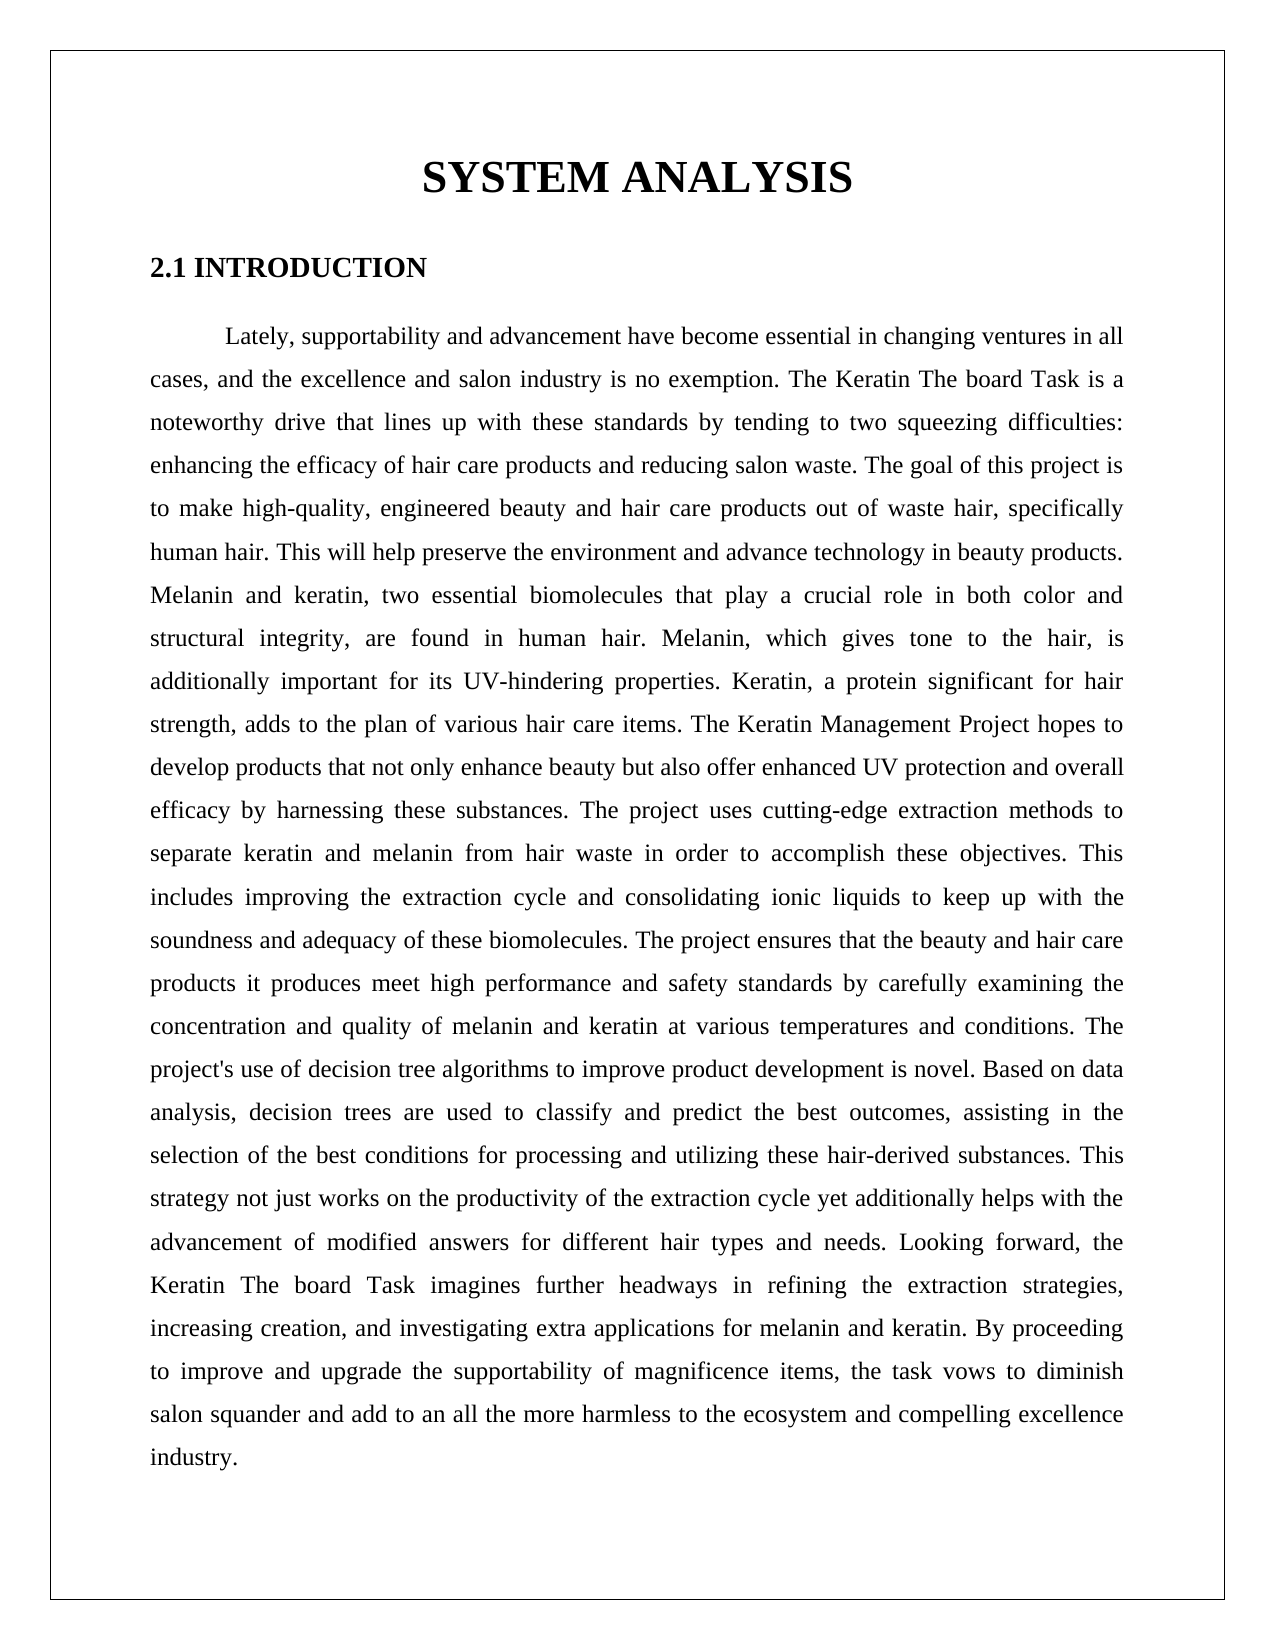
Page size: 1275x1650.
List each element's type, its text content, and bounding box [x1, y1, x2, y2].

text Lately, supportability and advancement have become essential in changing ventures in all cases, and the excellence and salon industry is no exemption. The Keratin The board Task is a noteworthy drive that lines up with these standards by tending to two squeezing difficulties: enhancing the efficacy of hair care products and reducing salon waste. The goal of this project is to make high-quality, engineered beauty and hair care products out of waste hair, specifically human hair. This will help preserve the environment and advance technology in beauty products. Melanin and keratin, two essential biomolecules that play a crucial role in both color and structural integrity, are found in human hair. Melanin, which gives tone to the hair, is additionally important for its UV-hindering properties. Keratin, a protein significant for hair strength, adds to the plan of various hair care items. The Keratin Management Project hopes to develop products that not only enhance beauty but also offer enhanced UV protection and overall efficacy by harnessing these substances. The project uses cutting-edge extraction methods to separate keratin and melanin from hair waste in order to accomplish these objectives. This includes improving the extraction cycle and consolidating ionic liquids to keep up with the soundness and adequacy of these biomolecules. The project ensures that the beauty and hair care products it produces meet high performance and safety standards by carefully examining the concentration and quality of melanin and keratin at various temperatures and conditions. The project's use of decision tree algorithms to improve product development is novel. Based on data analysis, decision trees are used to classify and predict the best outcomes, assisting in the selection of the best conditions for processing and utilizing these hair-derived substances. This strategy not just works on the productivity of the extraction cycle yet additionally helps with the advancement of modified answers for different hair types and needs. Looking forward, the Keratin The board Task imagines further headways in refining the extraction strategies, increasing creation, and investigating extra applications for melanin and keratin. By proceeding to improve and upgrade the supportability of magnificence items, the task vows to diminish salon squander and add to an all the more harmless to the ecosystem and compelling excellence industry. [150, 321, 1125, 1471]
text SYSTEM ANALYSIS [150, 150, 1125, 203]
text 2.1 INTRODUCTION [150, 250, 1125, 283]
